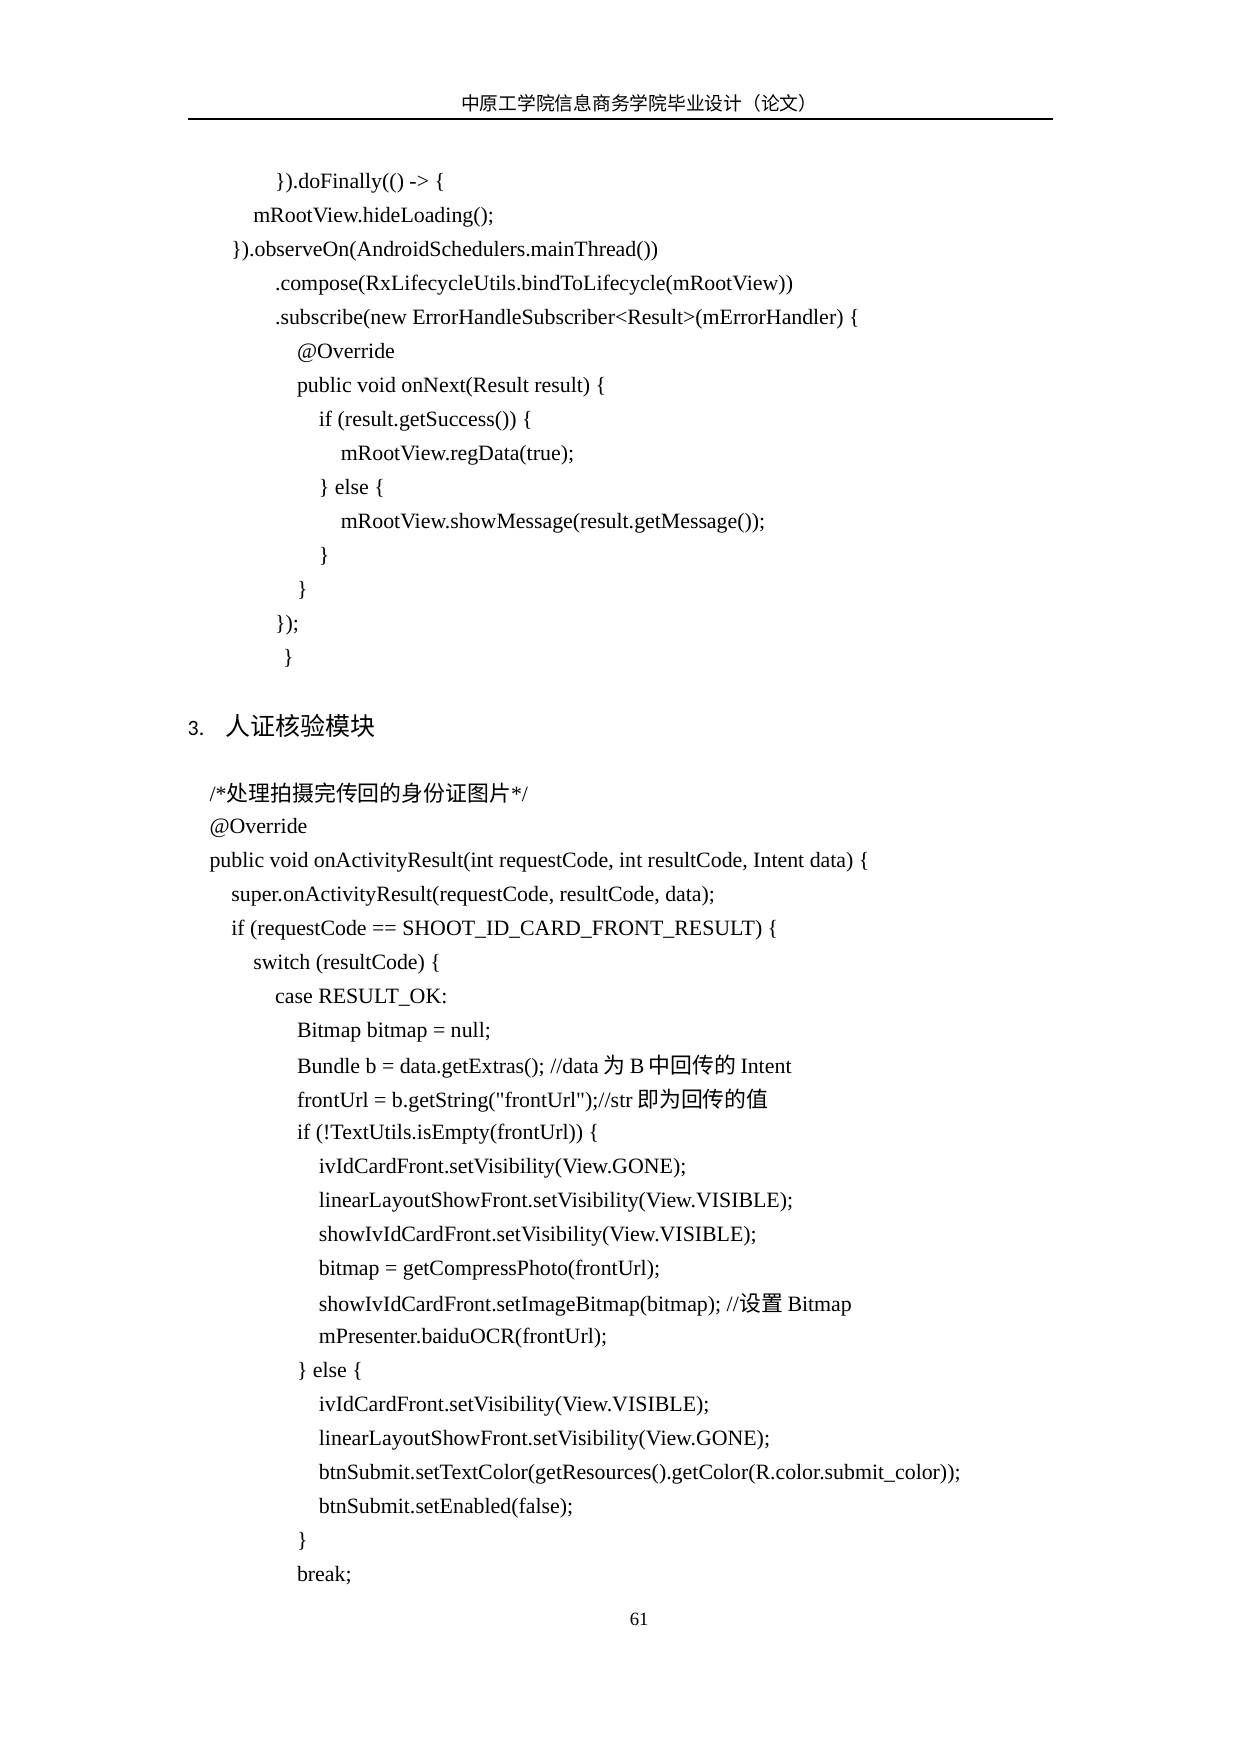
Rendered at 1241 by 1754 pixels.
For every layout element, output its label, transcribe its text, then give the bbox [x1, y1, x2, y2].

subtitle 人证核验模块 [187, 690, 1053, 758]
text showIvIdCardFront.setVisibility(View.VISIBLE); [187, 1217, 1053, 1251]
text break; [187, 1556, 1053, 1590]
text } else { [187, 469, 1053, 503]
text } [187, 537, 1053, 571]
text .subscribe(new ErrorHandleSubscriber<Result>(mErrorHandler) { [187, 300, 1053, 334]
text showIvIdCardFront.setImageBitmap(bitmap); //设置Bitmap [187, 1284, 1053, 1318]
text @Override [187, 809, 1053, 843]
text super.onActivityResult(requestCode, resultCode, data); [187, 877, 1053, 911]
text public void onNext(Result result) { [187, 368, 1053, 402]
text } [187, 1522, 1053, 1556]
text Bundle b = data.getExtras(); //data为B中回传的Intent [187, 1047, 1053, 1081]
text }); [187, 605, 1053, 639]
text if (!TextUtils.isEmpty(frontUrl)) { [187, 1115, 1053, 1149]
text @Override [187, 334, 1053, 368]
text if (result.getSuccess()) { [187, 402, 1053, 436]
text /*处理拍摄完传回的身份证图片*/ [187, 775, 1053, 809]
text } [237, 639, 1053, 673]
text linearLayoutShowFront.setVisibility(View.GONE); [187, 1420, 1053, 1454]
text case RESULT_OK: [187, 979, 1053, 1013]
text mPresenter.baiduOCR(frontUrl); [187, 1318, 1053, 1352]
text ivIdCardFront.setVisibility(View.VISIBLE); [187, 1386, 1053, 1420]
text btnSubmit.setTextColor(getResources().getColor(R.color.submit_color)); [187, 1454, 1053, 1488]
text if (requestCode == SHOOT_ID_CARD_FRONT_RESULT) { [187, 911, 1053, 945]
text mRootView.showMessage(result.getMessage()); [187, 503, 1053, 537]
text btnSubmit.setEnabled(false); [187, 1488, 1053, 1522]
text }).observeOn(AndroidSchedulers.mainThread()) [187, 232, 1053, 266]
text } else { [187, 1352, 1053, 1386]
text ivIdCardFront.setVisibility(View.GONE); [187, 1149, 1053, 1183]
text frontUrl = b.getString("frontUrl");//str即为回传的值 [187, 1081, 1053, 1115]
text }).doFinally(() -> { [187, 164, 1053, 198]
text } [187, 571, 1053, 605]
text mRootView.hideLoading(); [187, 198, 1053, 232]
text public void onActivityResult(int requestCode, int resultCode, Intent data) { [187, 843, 1053, 877]
text Bitmap bitmap = null; [187, 1013, 1053, 1047]
text bitmap = getCompressPhoto(frontUrl); [187, 1251, 1053, 1284]
text linearLayoutShowFront.setVisibility(View.VISIBLE); [187, 1183, 1053, 1217]
text .compose(RxLifecycleUtils.bindToLifecycle(mRootView)) [187, 266, 1053, 300]
text switch (resultCode) { [187, 945, 1053, 979]
text mRootView.regData(true); [187, 436, 1053, 469]
